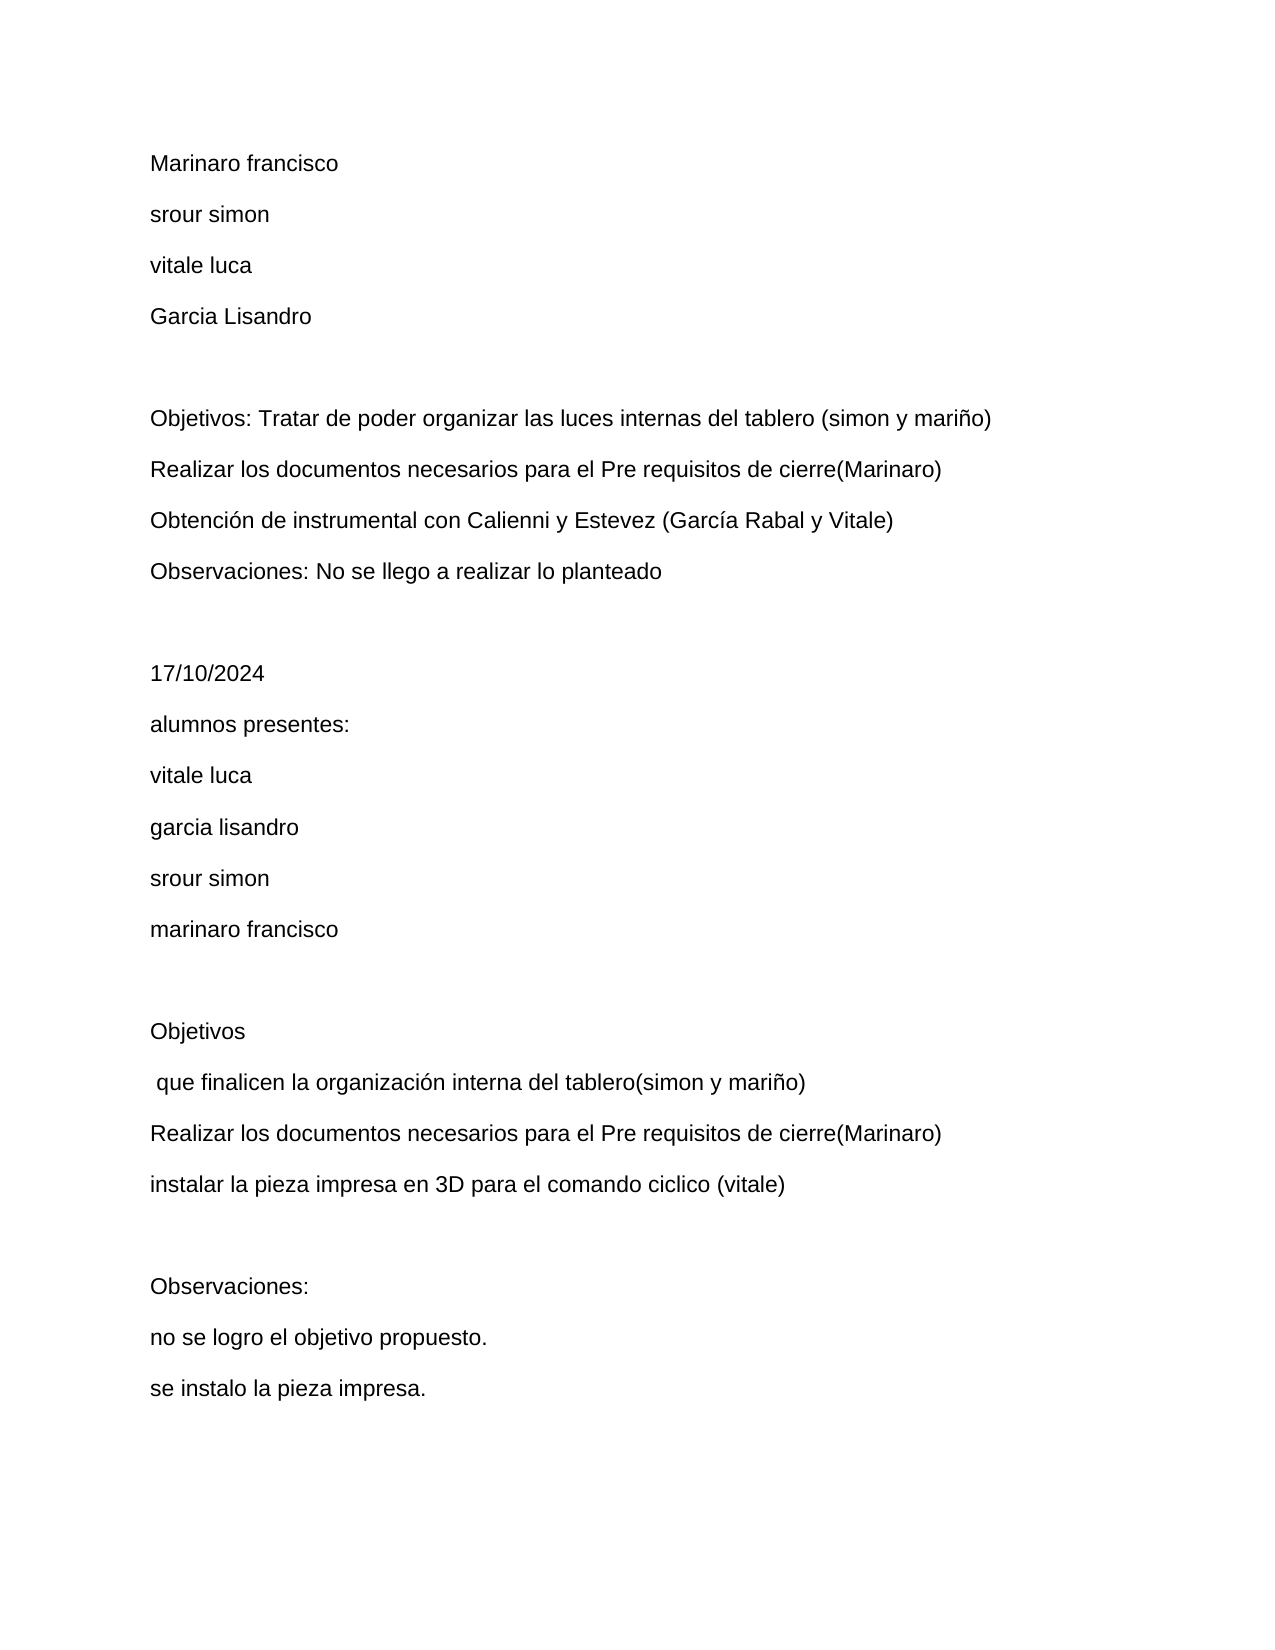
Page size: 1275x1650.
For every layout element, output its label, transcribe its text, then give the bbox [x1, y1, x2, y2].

text Objetivos [150, 1018, 1125, 1044]
text alumnos presentes: [150, 711, 1125, 738]
text que finalicen la organización interna del tablero(simon y mariño) [150, 1069, 1125, 1095]
text srour simon [150, 864, 1125, 891]
text Objetivos: Tratar de poder organizar las luces internas del tablero (simon y mariño) [150, 405, 1125, 432]
text Obtención de instrumental con Calienni y Estevez (García Rabal y Vitale) [150, 507, 1125, 534]
text Observaciones: [150, 1273, 1125, 1299]
text srour simon [150, 201, 1125, 227]
text Marinaro francisco [150, 150, 1125, 176]
text Garcia Lisandro [150, 303, 1125, 329]
text Observaciones: No se llego a realizar lo planteado [150, 558, 1125, 585]
text Realizar los documentos necesarios para el Pre requisitos de cierre(Marinaro) [150, 1120, 1125, 1146]
text marinaro francisco [150, 916, 1125, 942]
text instalar la pieza impresa en 3D para el comando ciclico (vitale) [150, 1171, 1125, 1197]
text se instalo la pieza impresa. [150, 1375, 1125, 1401]
text 17/10/2024 [150, 660, 1125, 687]
text no se logro el objetivo propuesto. [150, 1324, 1125, 1350]
text vitale luca [150, 252, 1125, 278]
text vitale luca [150, 762, 1125, 789]
text Realizar los documentos necesarios para el Pre requisitos de cierre(Marinaro) [150, 456, 1125, 483]
text garcia lisandro [150, 813, 1125, 840]
